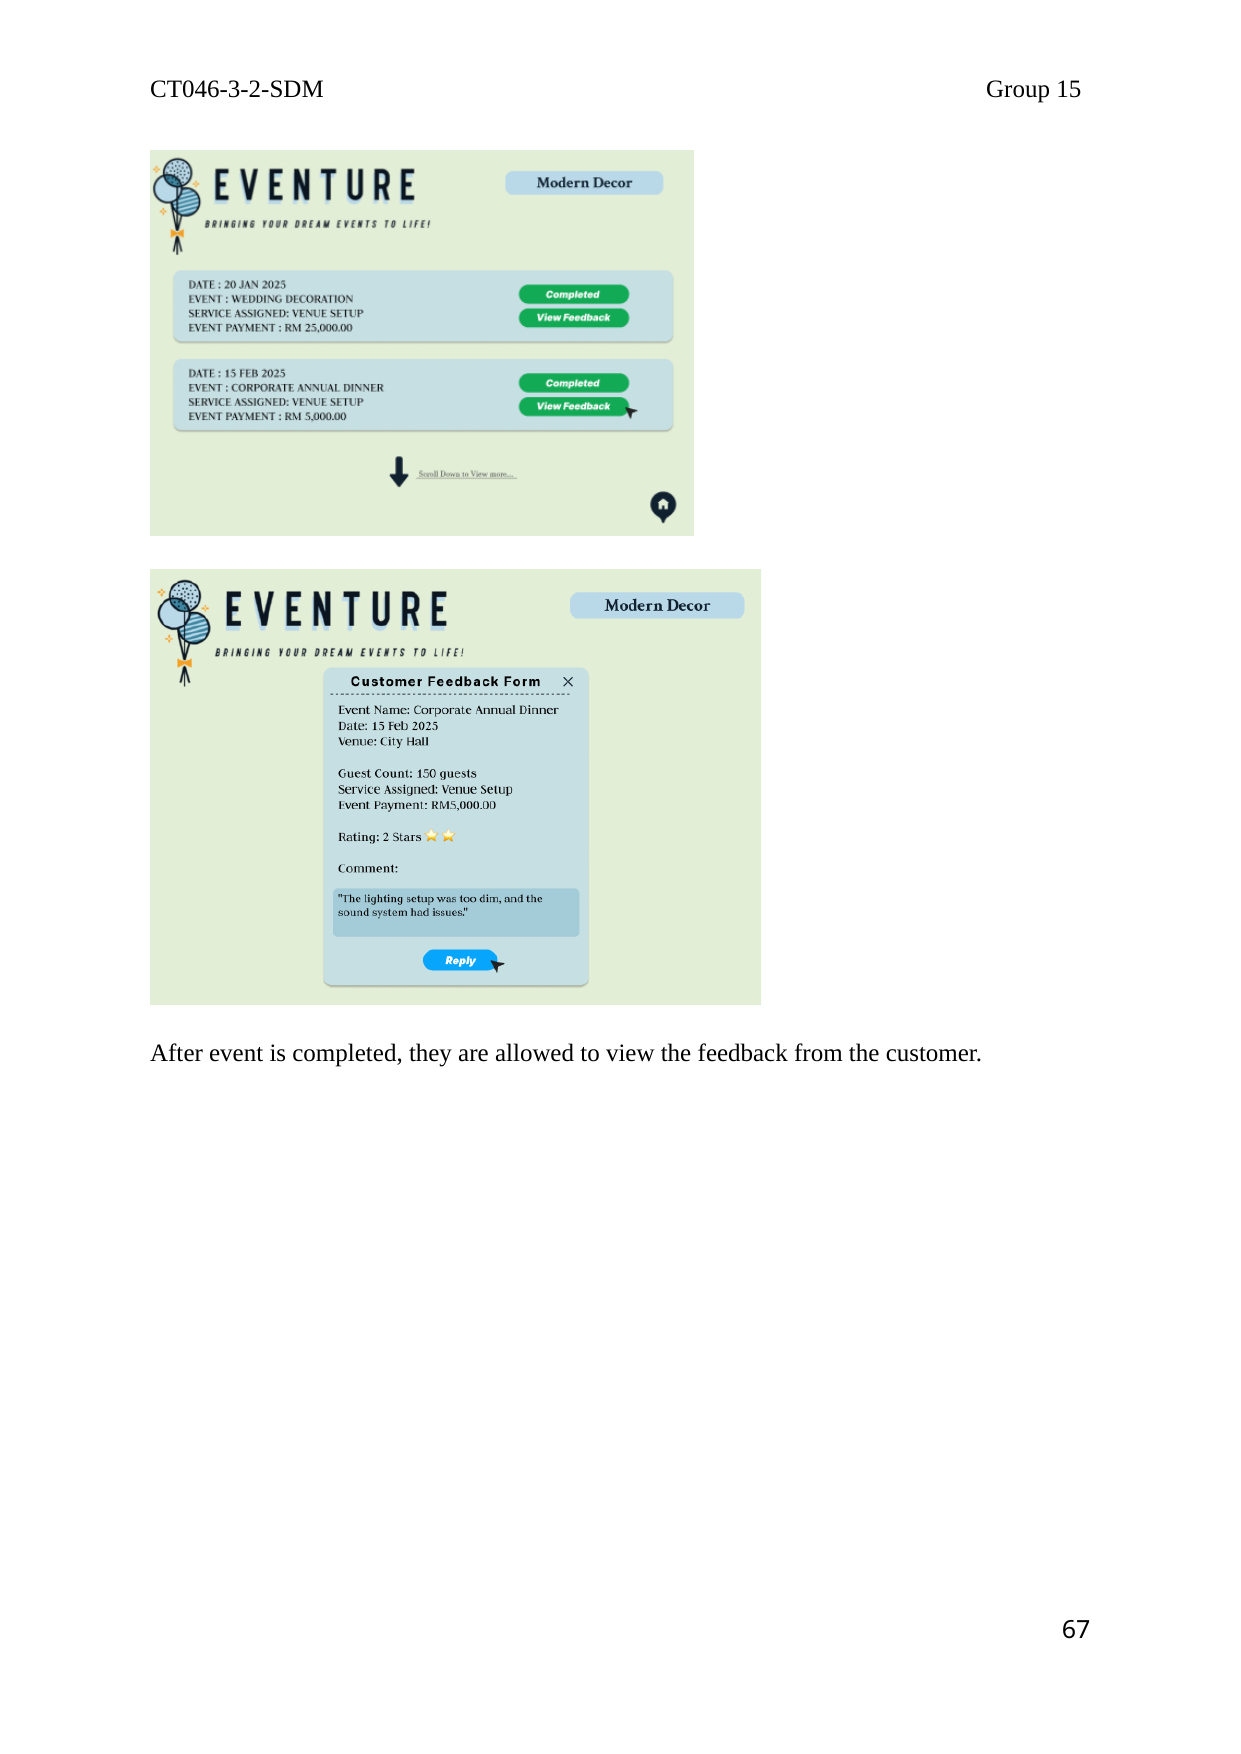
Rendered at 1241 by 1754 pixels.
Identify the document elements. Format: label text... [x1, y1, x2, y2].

text After event is completed, they are allowed to view the feedback from the customer. [150, 1038, 1090, 1067]
picture [150, 569, 762, 1005]
picture [150, 150, 694, 536]
